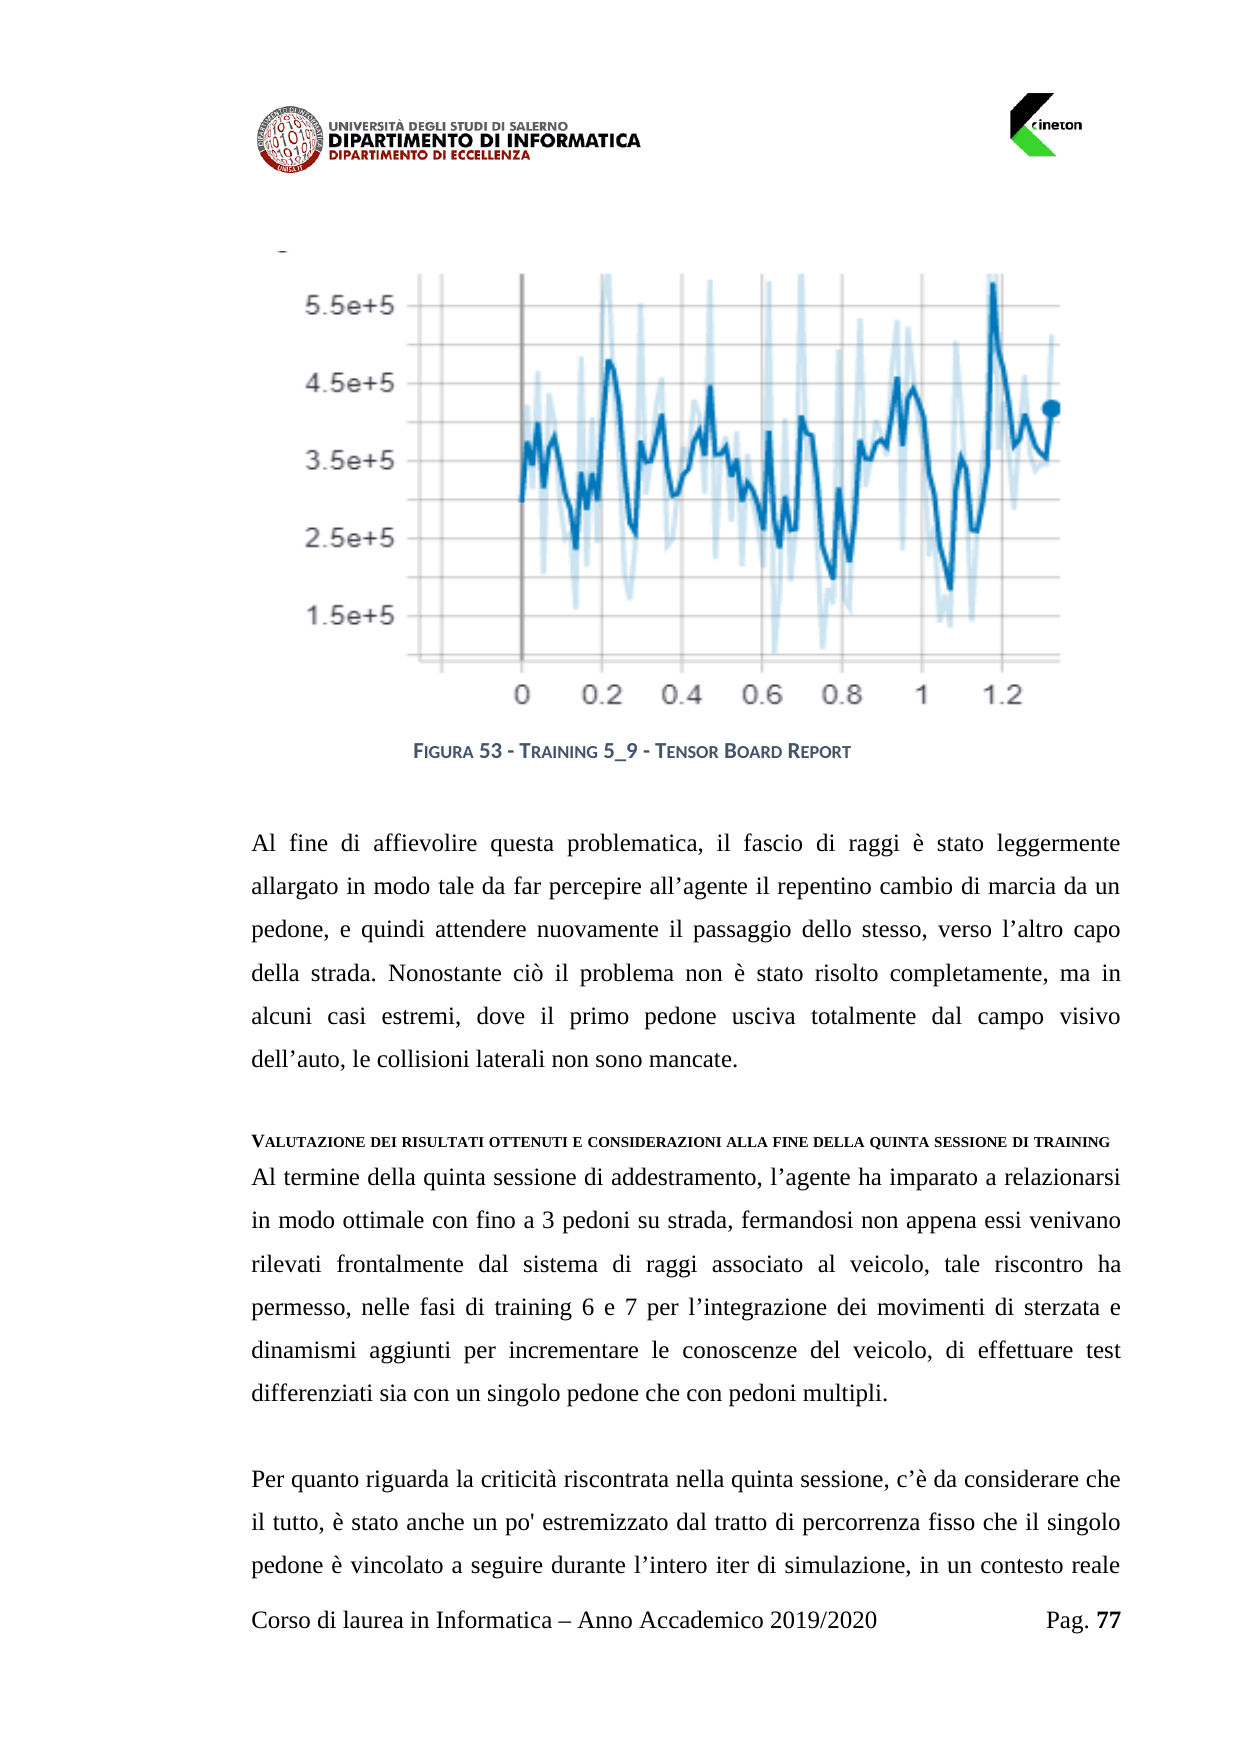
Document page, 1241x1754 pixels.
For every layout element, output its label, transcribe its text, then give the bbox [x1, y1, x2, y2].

text Al termine della quinta sessione di addestramento, l’agente ha imparato a relazionarsi in modo ottimale con fino a 3 pedoni su strada, fermandosi non appena essi venivano rilevati frontalmente dal sistema di raggi associato al veicolo, tale riscontro ha permesso, nelle fasi di training 6 e 7 per l’integrazione dei movimenti di sterzata e dinamismi aggiunti per incrementare le conoscenze del veicolo, di effettuare test differenziati sia con un singolo pedone che con pedoni multipli. [251, 1162, 1122, 1407]
text Valutazione dei risultati ottenuti e considerazioni alla fine della quinta sessione di training [251, 1130, 1122, 1152]
picture [987, 73, 1102, 177]
picture [251, 102, 645, 177]
text Al fine di affievolire questa problematica, il fascio di raggi è stato leggermente allargato in modo tale da far percepire all’agente il repentino cambio di marcia da un pedone, e quindi attendere nuovamente il passaggio dello stesso, verso l’altro capo della strada. Nonostante ciò il problema non è stato risolto completamente, ma in alcuni casi estremi, dove il primo pedone usciva totalmente dal campo visivo dell’auto, le collisioni laterali non sono mancate. [251, 828, 1122, 1073]
text Figura 53 - Training 5_9 - Tensor Board Report [413, 737, 1122, 765]
picture [265, 251, 1087, 718]
